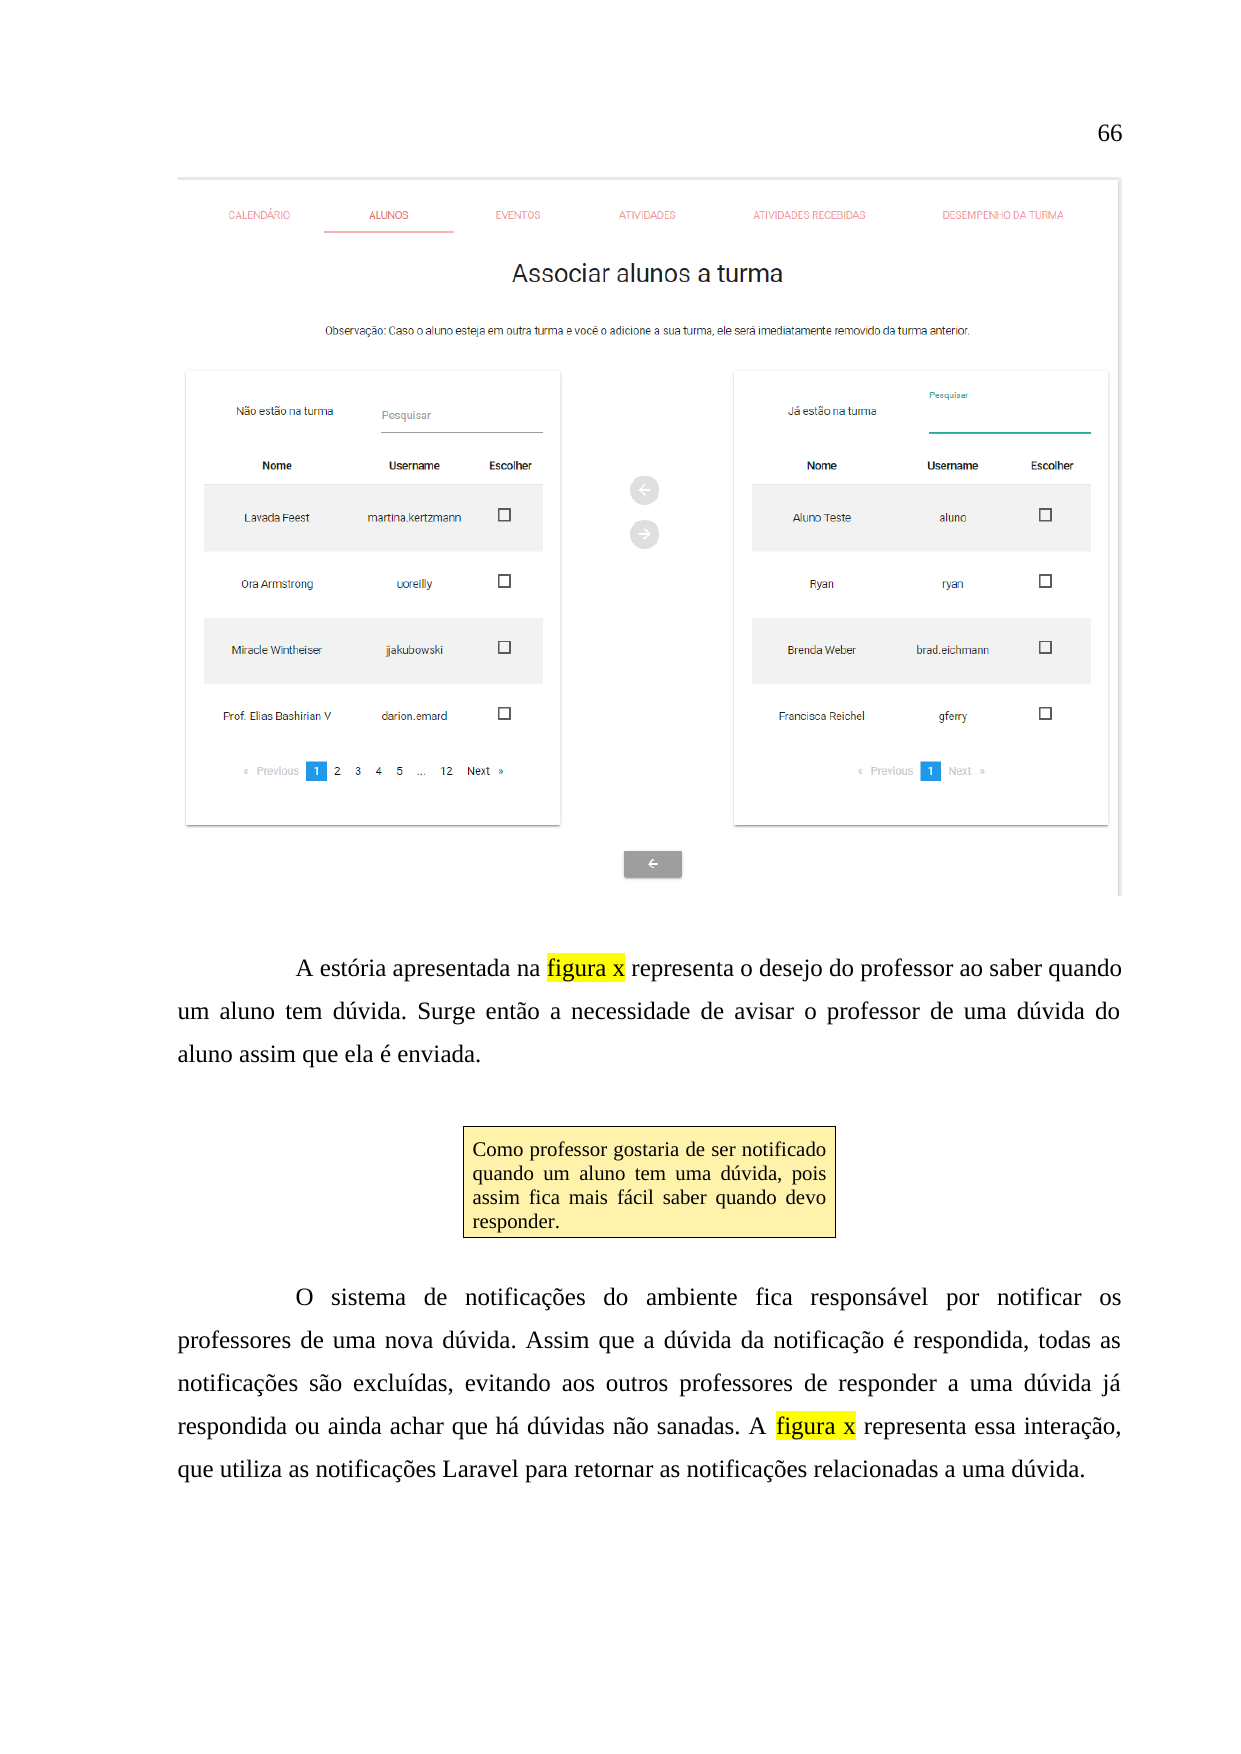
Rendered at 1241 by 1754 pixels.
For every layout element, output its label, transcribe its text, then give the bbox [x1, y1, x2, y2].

text O sistema de notificações do ambiente fica responsável por notificar os professores de uma nova dúvida. Assim que a dúvida da notificação é respondida, todas as notificações são excluídas, evitando aos outros professores de responder a uma dúvida já respondida ou ainda achar que há dúvidas não sanadas. A figura x representa essa interação, que utiliza as notificações Laravel para retornar as notificações relacionadas a uma dúvida. [177, 1282, 1122, 1483]
text A estória apresentada na figura x representa o desejo do professor ao saber quando um aluno tem dúvida. Surge então a necessidade de avisar o professor de uma dúvida do aluno assim que ela é enviada. [177, 953, 1122, 1068]
text Como professor gostaria de ser notificado quando um aluno tem uma dúvida, pois assim fica mais fácil saber quando devo responder. [464, 1127, 835, 1237]
picture [177, 177, 1123, 896]
